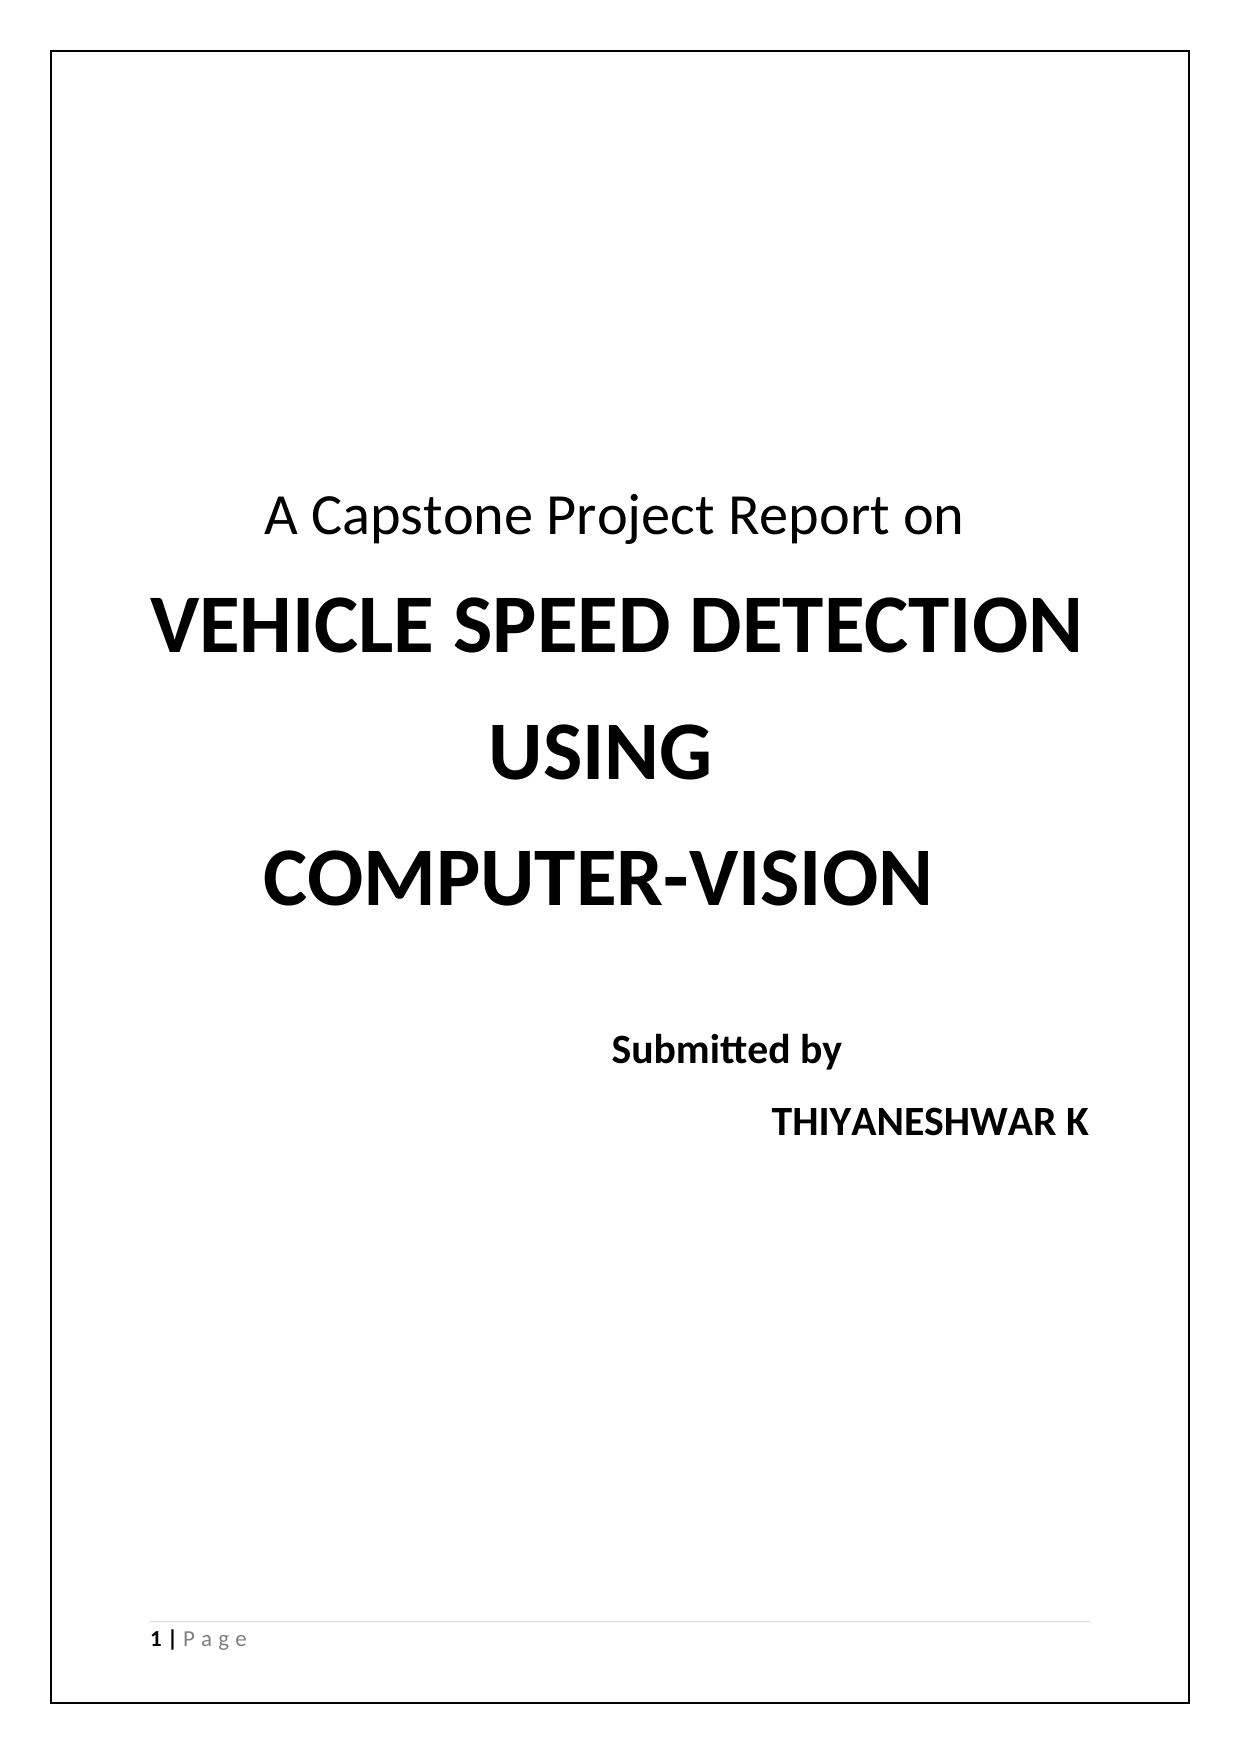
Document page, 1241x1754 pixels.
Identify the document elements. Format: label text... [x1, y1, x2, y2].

text COMPUTER-VISION [150, 825, 1090, 927]
text USING [150, 698, 1090, 800]
text THIYANESHWAR K [150, 1094, 1090, 1145]
text VEHICLE SPEED DETECTION [150, 572, 1090, 673]
text Submitted by [150, 1023, 1090, 1074]
text A Capstone Project Report on [150, 478, 1090, 549]
